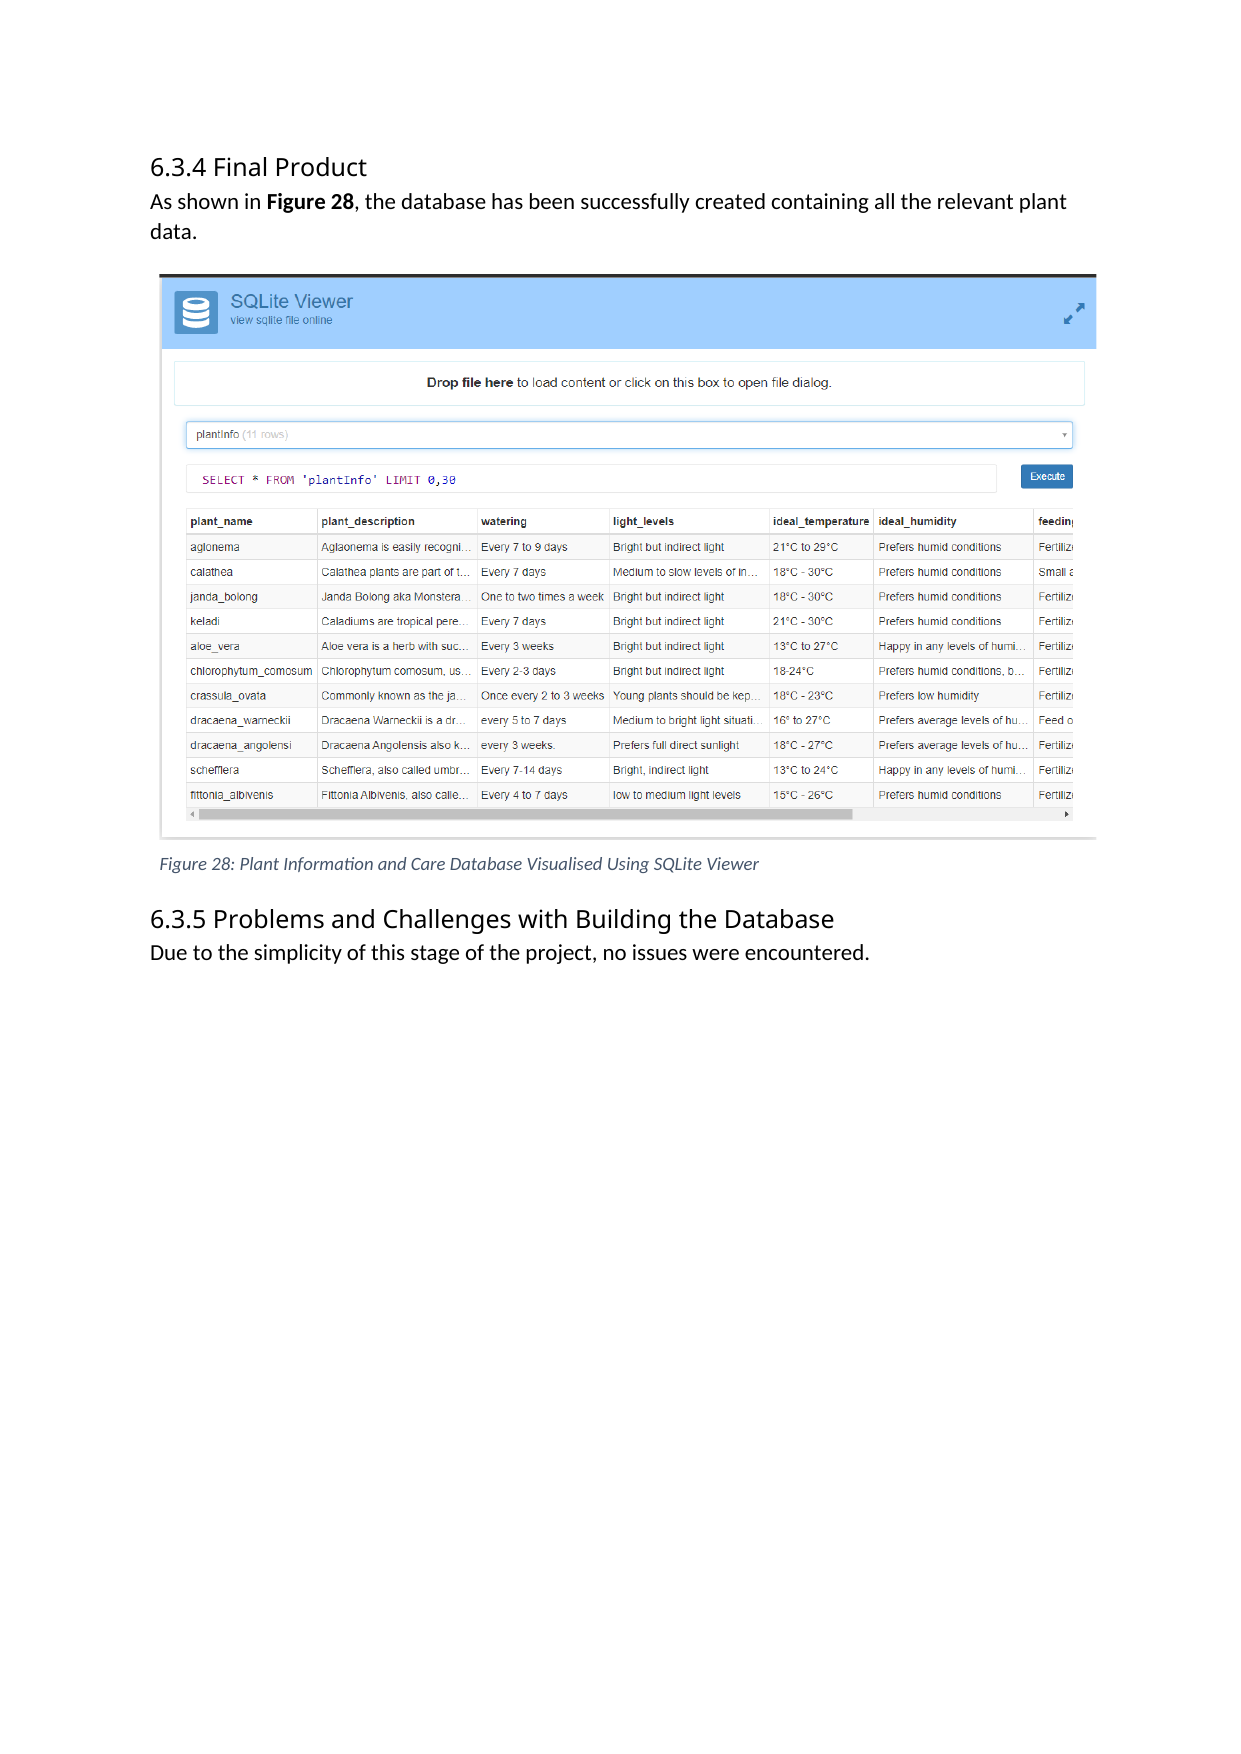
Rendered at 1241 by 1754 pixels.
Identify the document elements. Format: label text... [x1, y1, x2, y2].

picture [159, 274, 1097, 840]
text As shown in Figure 28, the database has been successfully created containing all the relevant plant data. [150, 187, 1090, 245]
text Due to the simplicity of this stage of the project, no issues were encountered. [150, 938, 1090, 966]
subtitle 6.3.4 Final Product [150, 150, 1090, 184]
